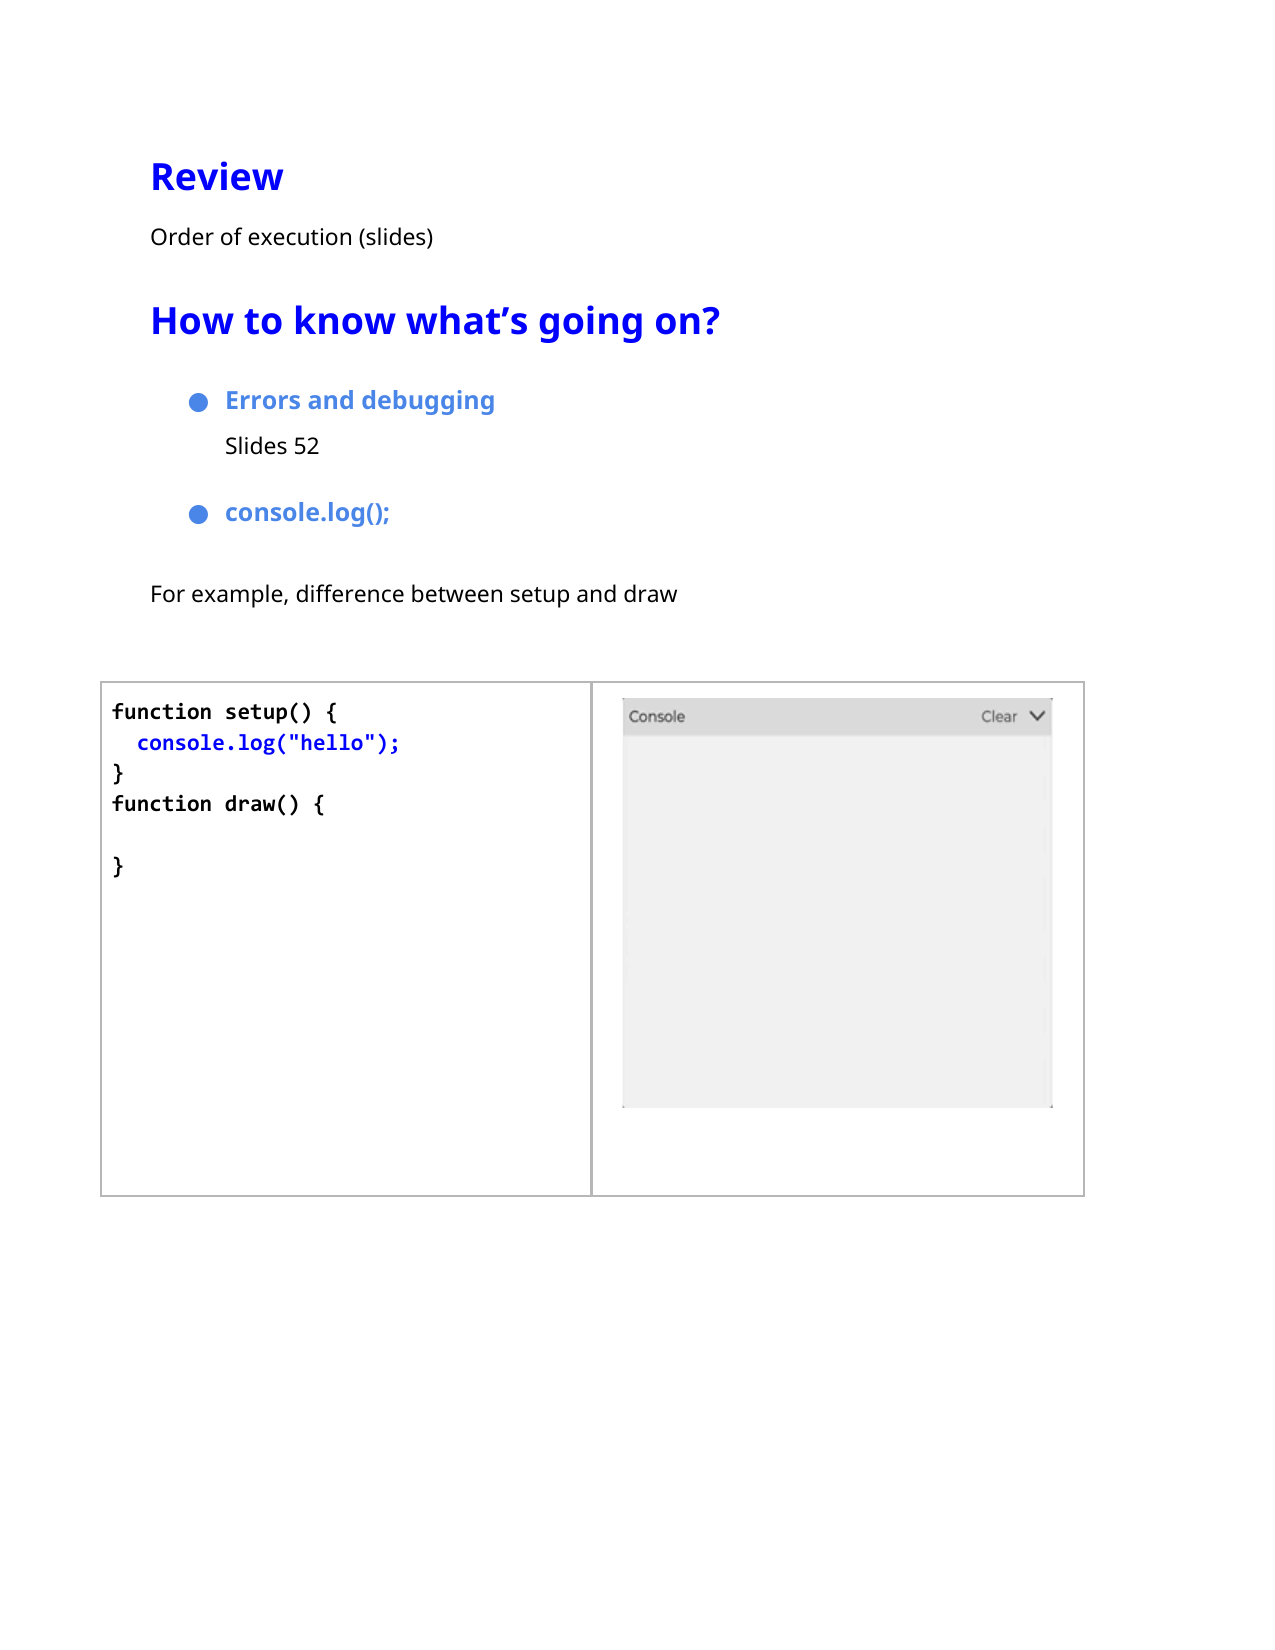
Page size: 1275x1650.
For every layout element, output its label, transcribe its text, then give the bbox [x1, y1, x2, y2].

picture [622, 698, 1053, 1108]
text Slides 52 [150, 430, 1125, 461]
subtitle Review [150, 150, 1125, 201]
table_header [593, 683, 1083, 1195]
text For example, difference between setup and draw [150, 578, 1125, 610]
subtitle console.log(); [187, 495, 1125, 529]
subtitle How to know what’s going on? [150, 294, 1125, 346]
subtitle Errors and debugging [187, 382, 1125, 416]
text Order of execution (slides) [150, 221, 1125, 252]
table_header function setup() { console.log("hello"); } function draw() { } [102, 683, 590, 1195]
